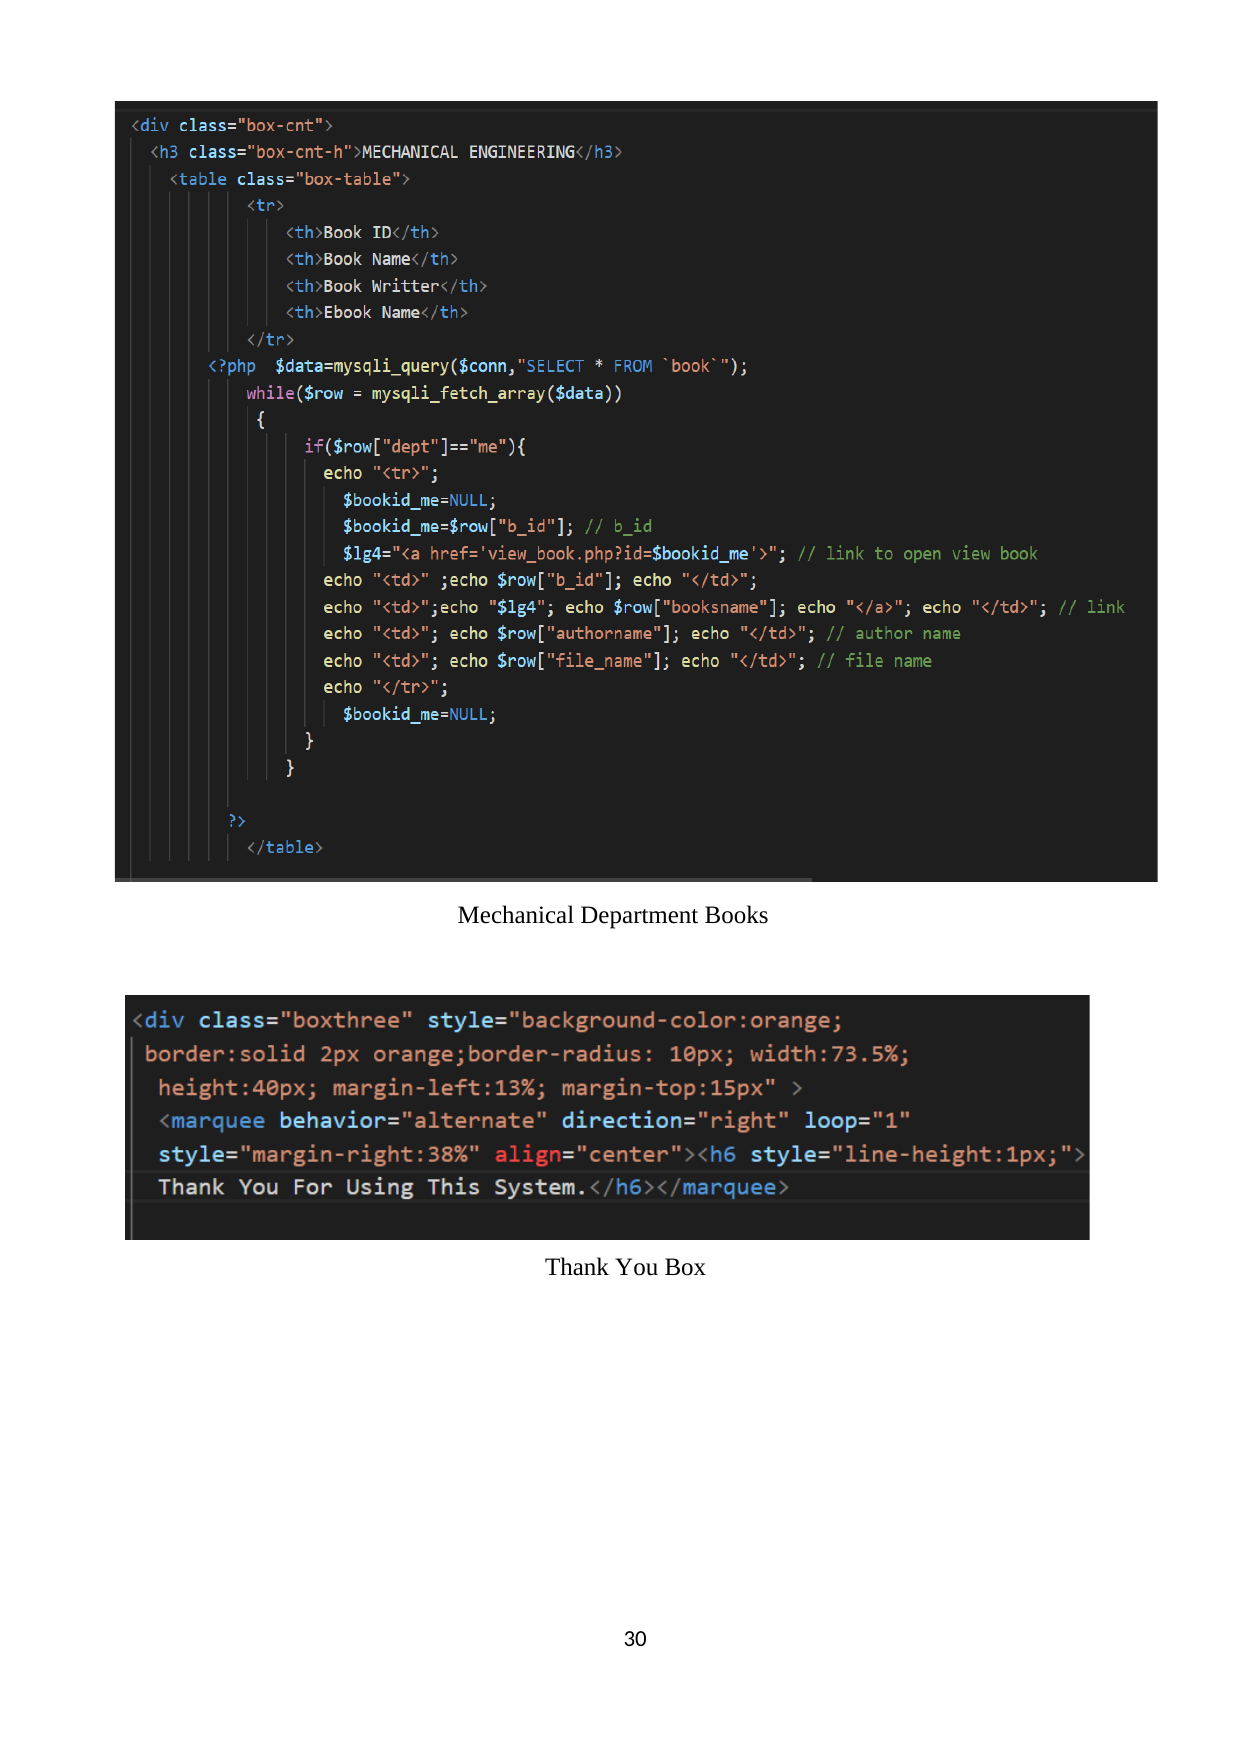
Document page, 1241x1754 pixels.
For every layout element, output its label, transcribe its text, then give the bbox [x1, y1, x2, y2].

text Mechanical Department Books [89, 900, 1181, 928]
picture [125, 995, 1090, 1240]
picture [114, 101, 1158, 882]
text Thank You Box [89, 1252, 1181, 1281]
